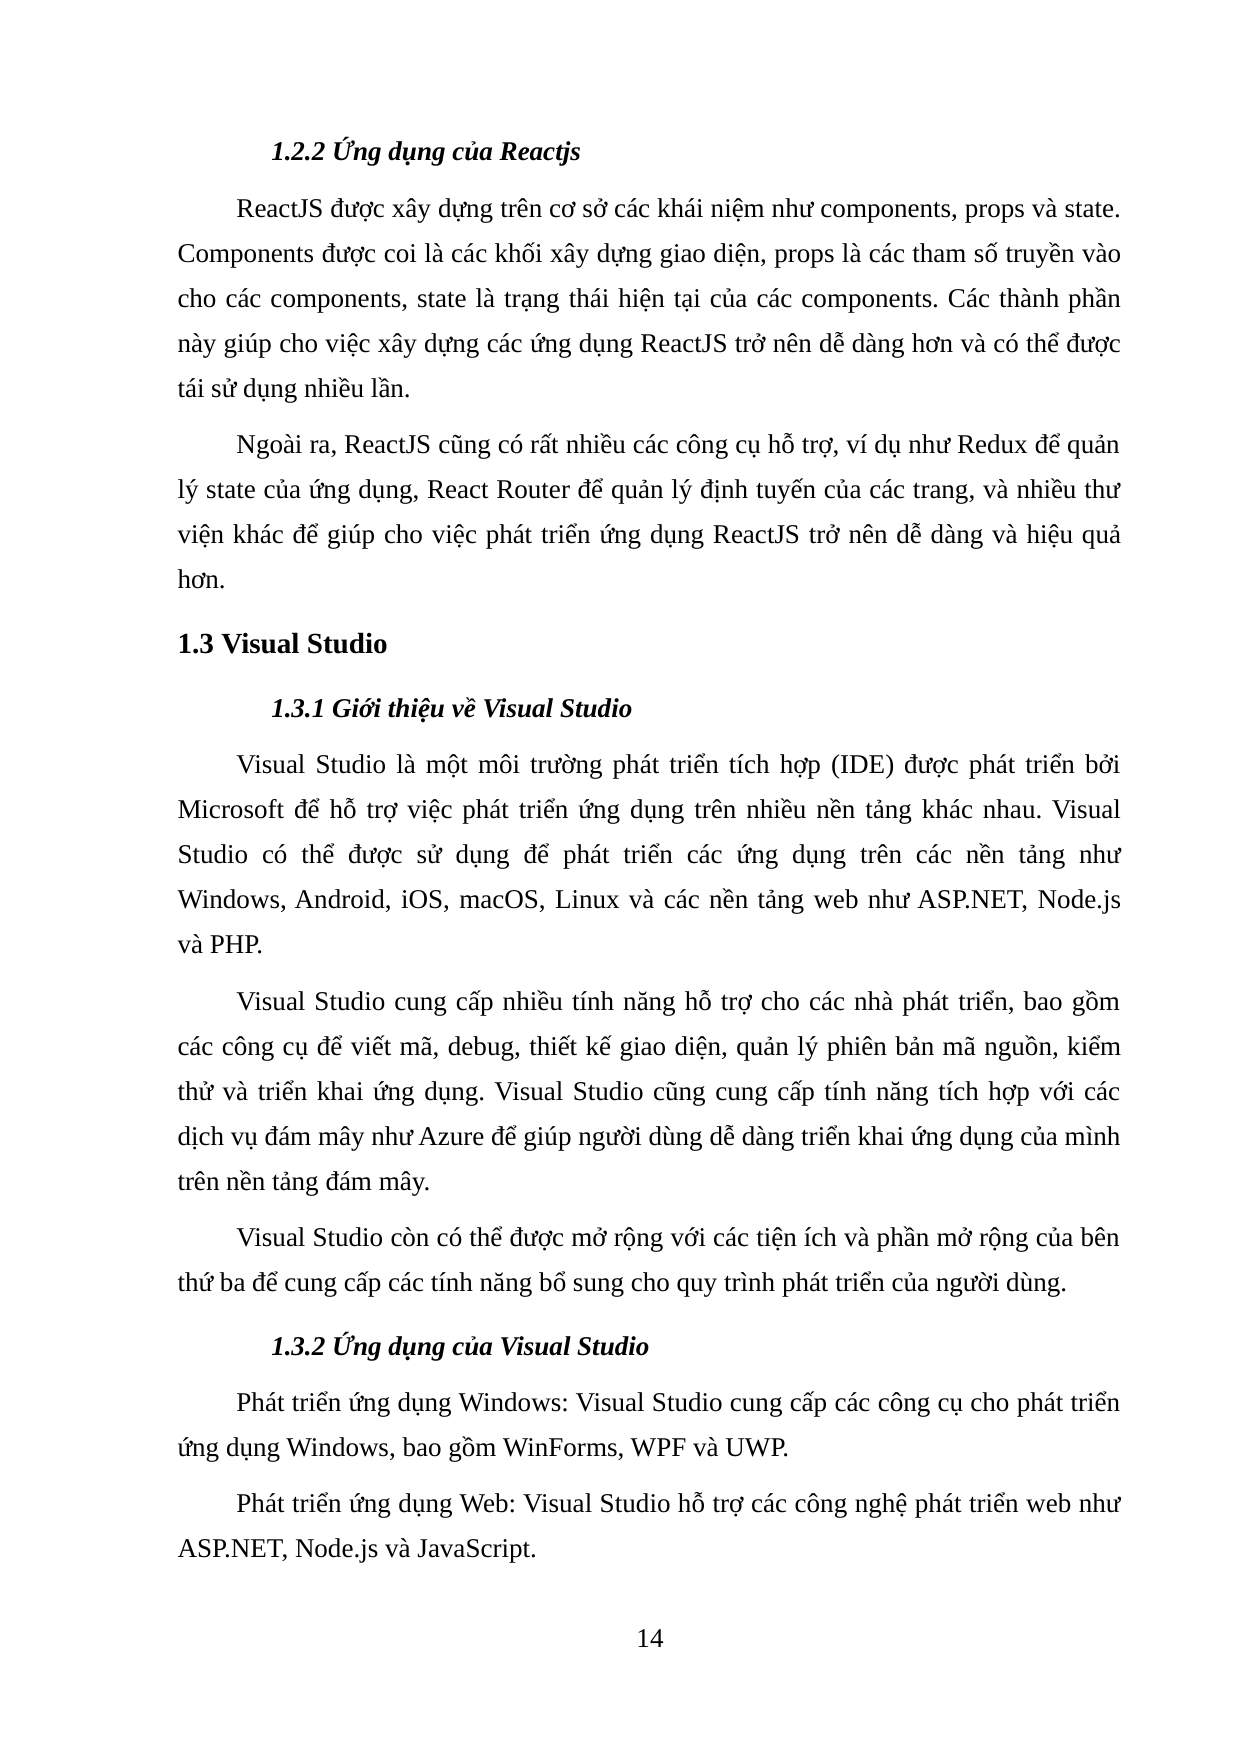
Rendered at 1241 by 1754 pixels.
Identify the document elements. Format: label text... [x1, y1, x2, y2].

text Visual Studio còn có thể được mở rộng với các tiện ích và phần mở rộng của bên thứ ba để cung cấp các tính năng bổ sung cho quy trình phát triển của người dùng. [177, 1218, 1122, 1300]
subtitle Visual Studio [177, 624, 1122, 662]
subtitle Ứng dụng của Visual Studio [212, 1327, 1122, 1364]
text Visual Studio cung cấp nhiều tính năng hỗ trợ cho các nhà phát triển, bao gồm các công cụ để viết mã, debug, thiết kế giao diện, quản lý phiên bản mã nguồn, kiểm thử và triển khai ứng dụng. Visual Studio cũng cung cấp tính năng tích hợp với các dịch vụ đám mây như Azure để giúp người dùng dễ dàng triển khai ứng dụng của mình trên nền tảng đám mây. [177, 981, 1122, 1199]
subtitle Giới thiệu về Visual Studio [212, 689, 1122, 727]
subtitle Ứng dụng của Reactjs [212, 132, 1122, 170]
text Visual Studio là một môi trường phát triển tích hợp (IDE) được phát triển bởi Microsoft để hỗ trợ việc phát triển ứng dụng trên nhiều nền tảng khác nhau. Visual Studio có thể được sử dụng để phát triển các ứng dụng trên các nền tảng như Windows, Android, iOS, macOS, Linux và các nền tảng web như ASP.NET, Node.js và PHP. [177, 745, 1122, 963]
text Phát triển ứng dụng Windows: Visual Studio cung cấp các công cụ cho phát triển ứng dụng Windows, bao gồm WinForms, WPF và UWP. [177, 1383, 1122, 1466]
text ReactJS được xây dựng trên cơ sở các khái niệm như components, props và state. Components được coi là các khối xây dựng giao diện, props là các tham số truyền vào cho các components, state là trạng thái hiện tại của các components. Các thành phần này giúp cho việc xây dựng các ứng dụng ReactJS trở nên dễ dàng hơn và có thể được tái sử dụng nhiều lần. [177, 188, 1122, 406]
text Ngoài ra, ReactJS cũng có rất nhiều các công cụ hỗ trợ, ví dụ như Redux để quản lý state của ứng dụng, React Router để quản lý định tuyến của các trang, và nhiều thư viện khác để giúp cho việc phát triển ứng dụng ReactJS trở nên dễ dàng và hiệu quả hơn. [177, 425, 1122, 597]
text Phát triển ứng dụng Web: Visual Studio hỗ trợ các công nghệ phát triển web như ASP.NET, Node.js và JavaScript. [177, 1484, 1122, 1567]
